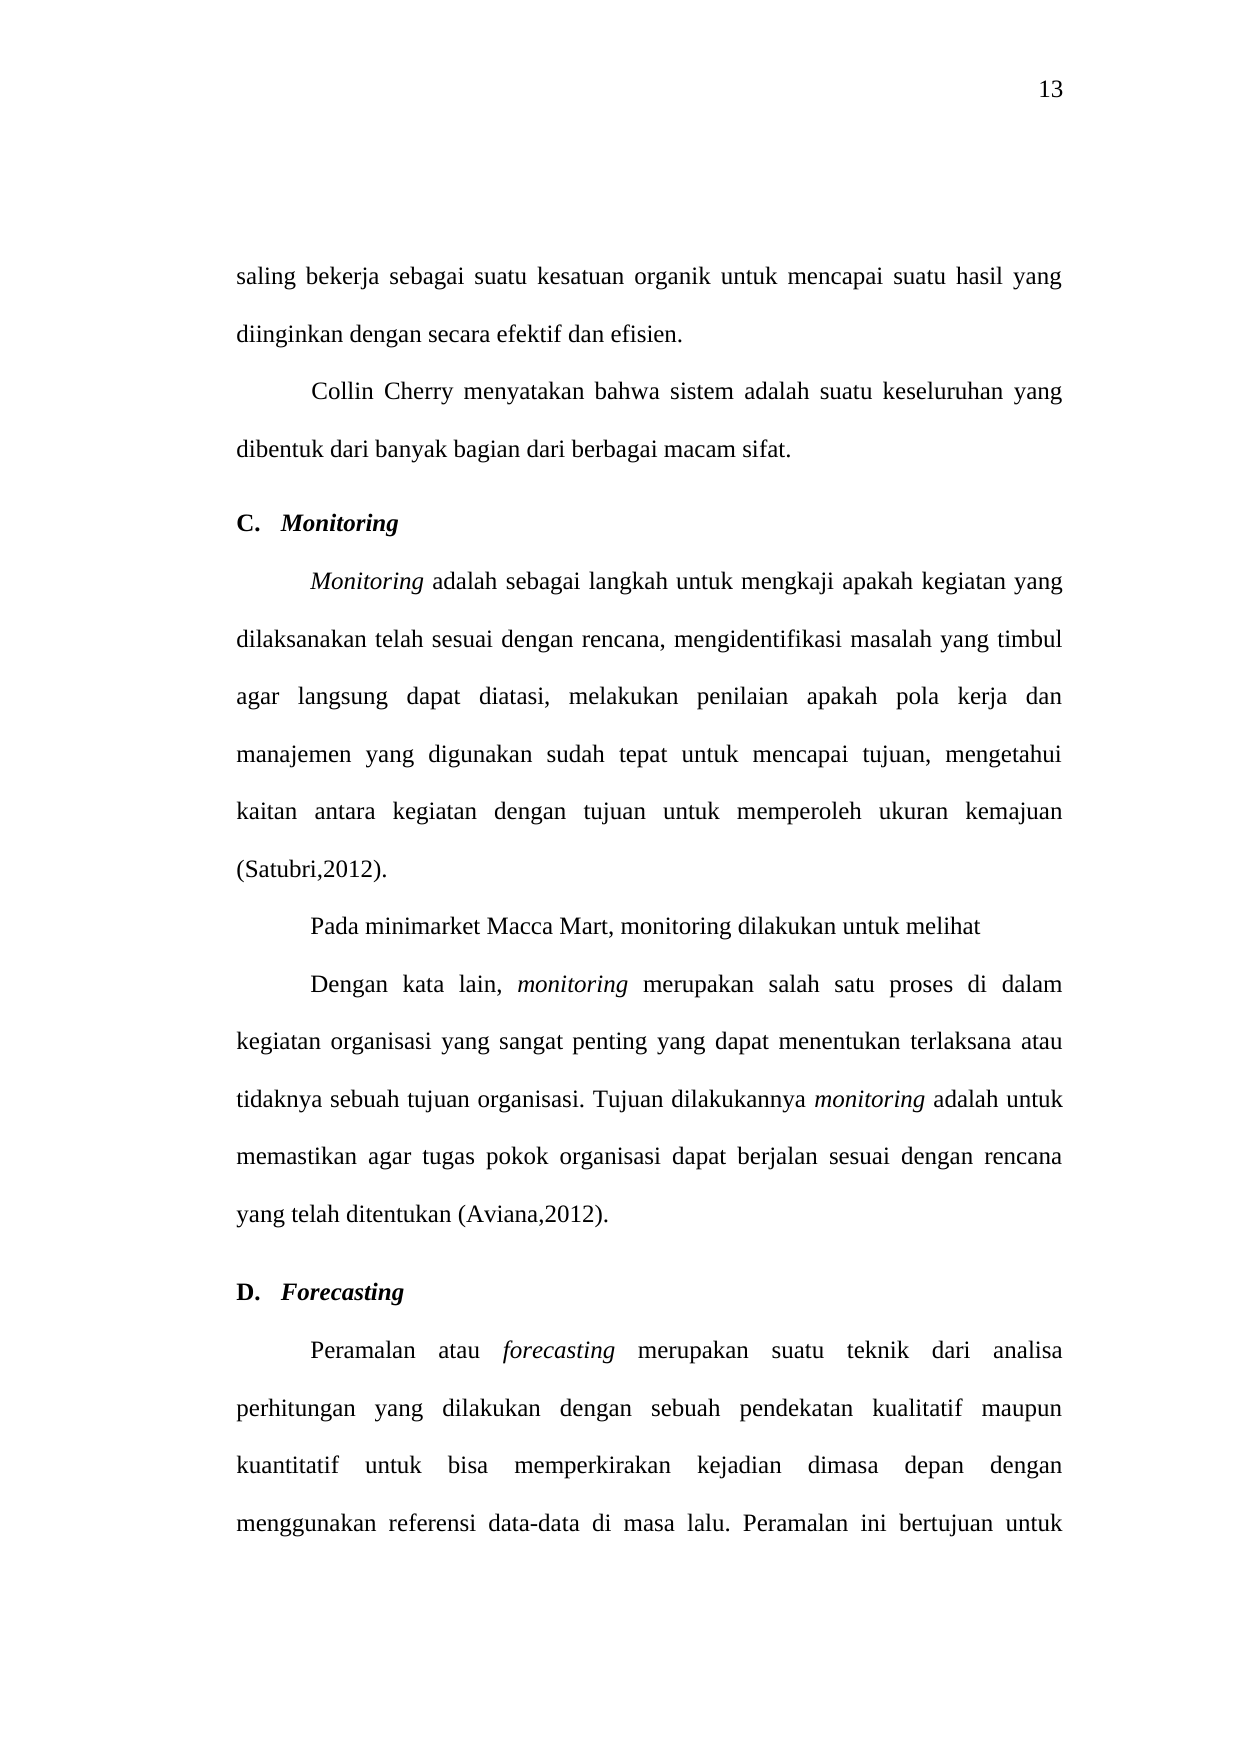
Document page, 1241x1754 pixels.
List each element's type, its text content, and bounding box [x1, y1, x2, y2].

subtitle Forecasting [236, 1260, 1063, 1310]
text Pada minimarket Macca Mart, monitoring dilakukan untuk melihat [236, 911, 1063, 940]
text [236, 1335, 1063, 1537]
list saling bekerja sebagai suatu kesatuan organik untuk mencapai suatu hasil yang diinginkan dengan secara efektif dan efisien. [236, 261, 1063, 347]
list Collin Cherry menyatakan bahwa sistem adalah suatu keseluruhan yang dibentuk dari banyak bagian dari berbagai macam sifat. [236, 376, 1063, 462]
text Monitoring adalah sebagai langkah untuk mengkaji apakah kegiatan yang dilaksanakan telah sesuai dengan rencana, mengidentifikasi masalah yang timbul agar langsung dapat diatasi, melakukan penilaian apakah pola kerja dan manajemen yang digunakan sudah tepat untuk mencapai tujuan, mengetahui kaitan antara kegiatan dengan tujuan untuk memperoleh ukuran kemajuan (Satubri,2012). [236, 566, 1063, 882]
subtitle Monitoring [236, 491, 1063, 541]
text Dengan kata lain, monitoring merupakan salah satu proses di dalam kegiatan organisasi yang sangat penting yang dapat menentukan terlaksana atau tidaknya sebuah tujuan organisasi. Tujuan dilakukannya monitoring adalah untuk memastikan agar tugas pokok organisasi dapat berjalan sesuai dengan rencana yang telah ditentukan (Aviana,2012). [236, 969, 1063, 1227]
